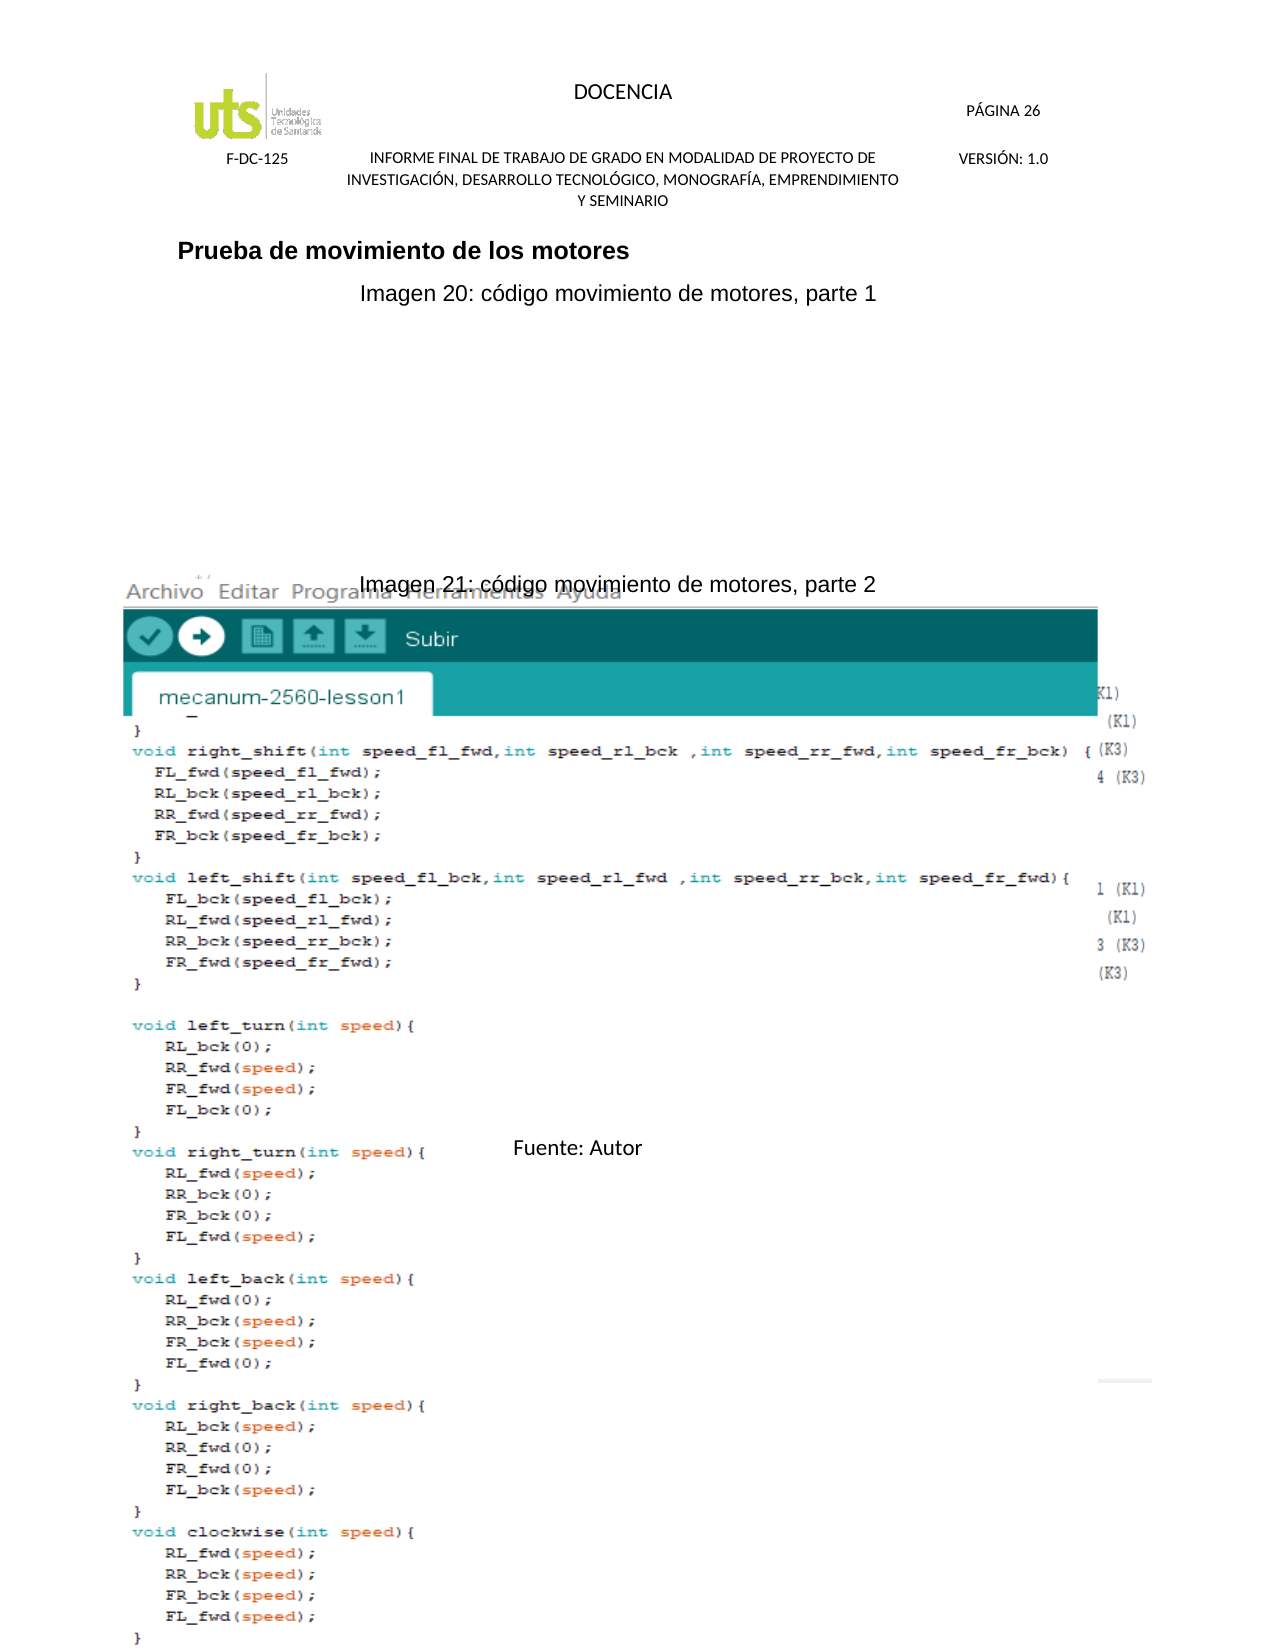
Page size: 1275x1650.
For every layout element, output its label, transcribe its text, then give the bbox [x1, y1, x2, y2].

picture [193, 73, 322, 147]
subtitle Prueba de movimiento de los motores [177, 236, 1098, 265]
picture [123, 570, 1153, 1650]
